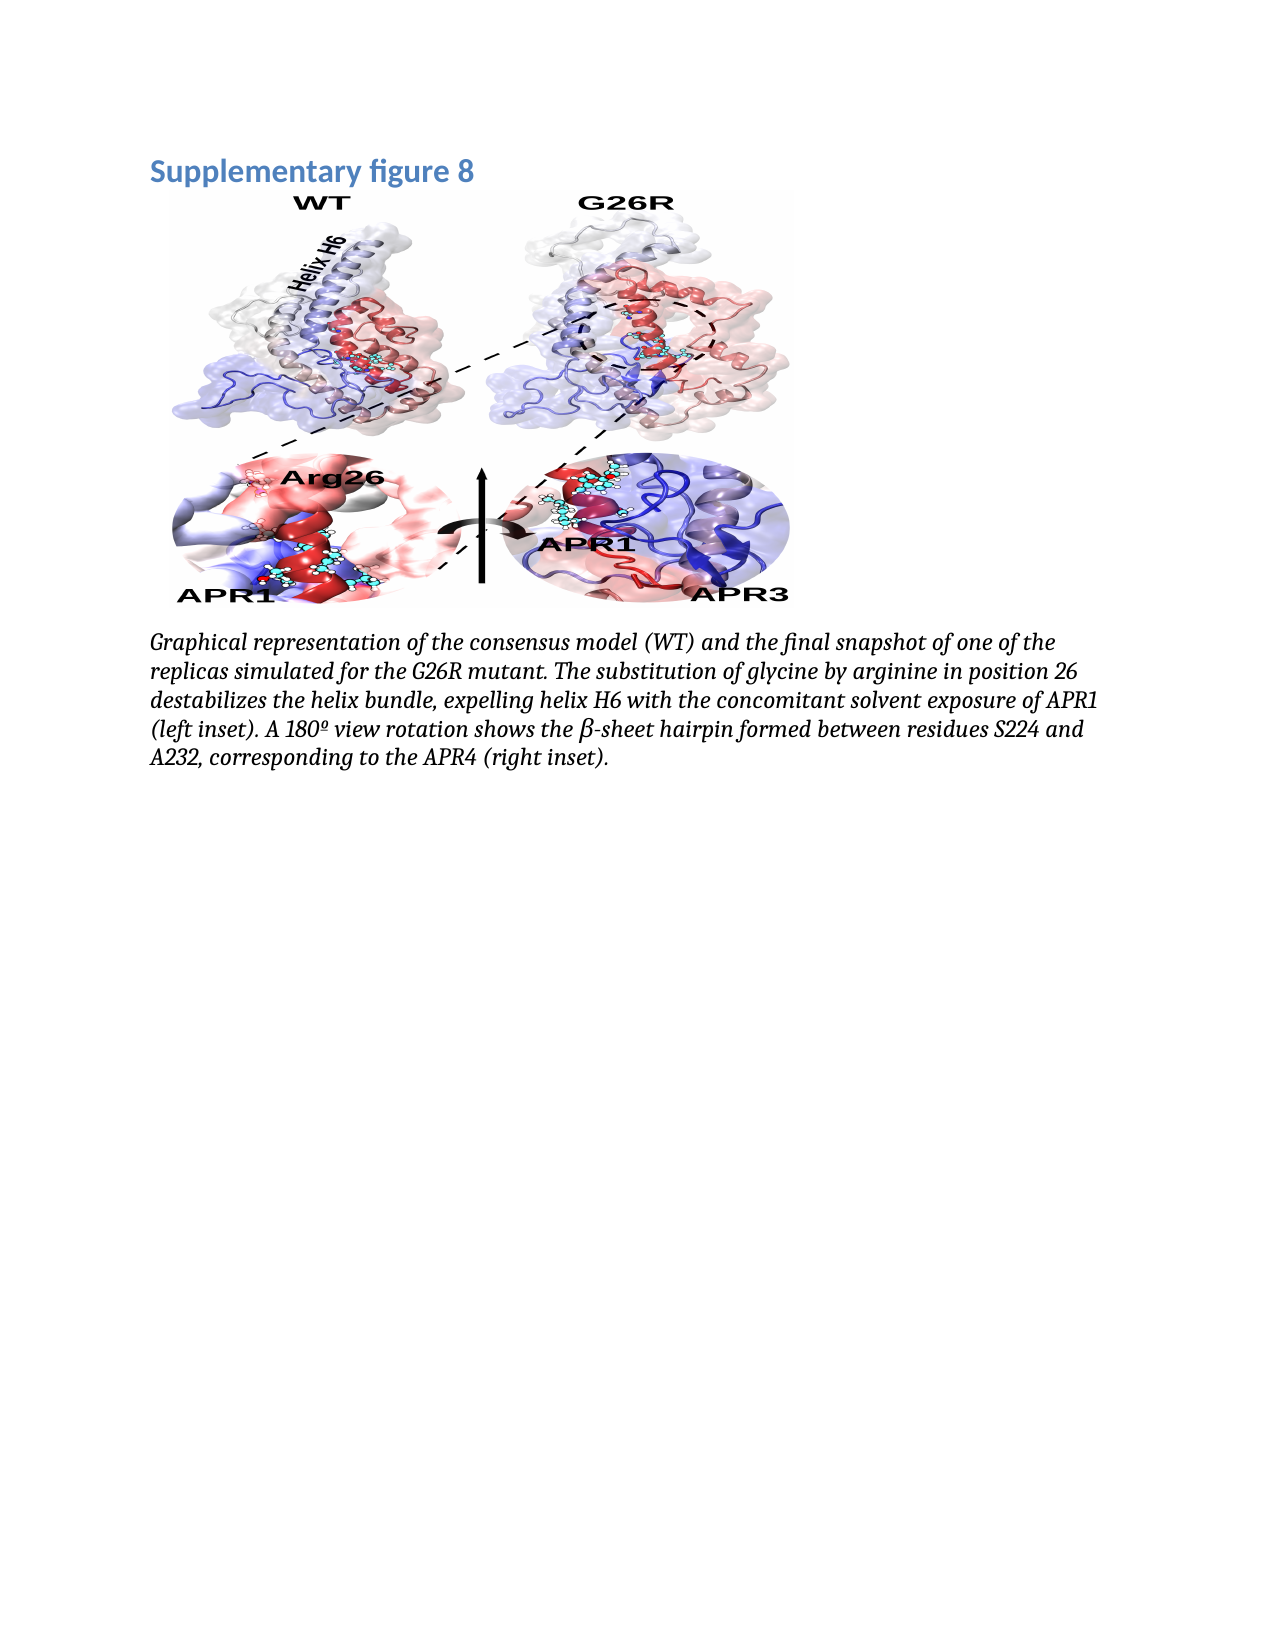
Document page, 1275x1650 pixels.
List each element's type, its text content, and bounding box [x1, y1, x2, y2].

text Graphical representation of the consensus model (WT) and the final snapshot of one of the replicas simulated for the G26R mutant. The substitution of glycine by arginine in position 26 destabilizes the helix bundle, expelling helix H6 with the concomitant solvent exposure of APR1 (left inset). A 180º view rotation shows the β-sheet hairpin formed between residues S224 and A232, corresponding to the APR4 (right inset). [150, 628, 1125, 772]
picture [168, 190, 794, 608]
subtitle Supplementary figure 8 [150, 150, 1125, 191]
